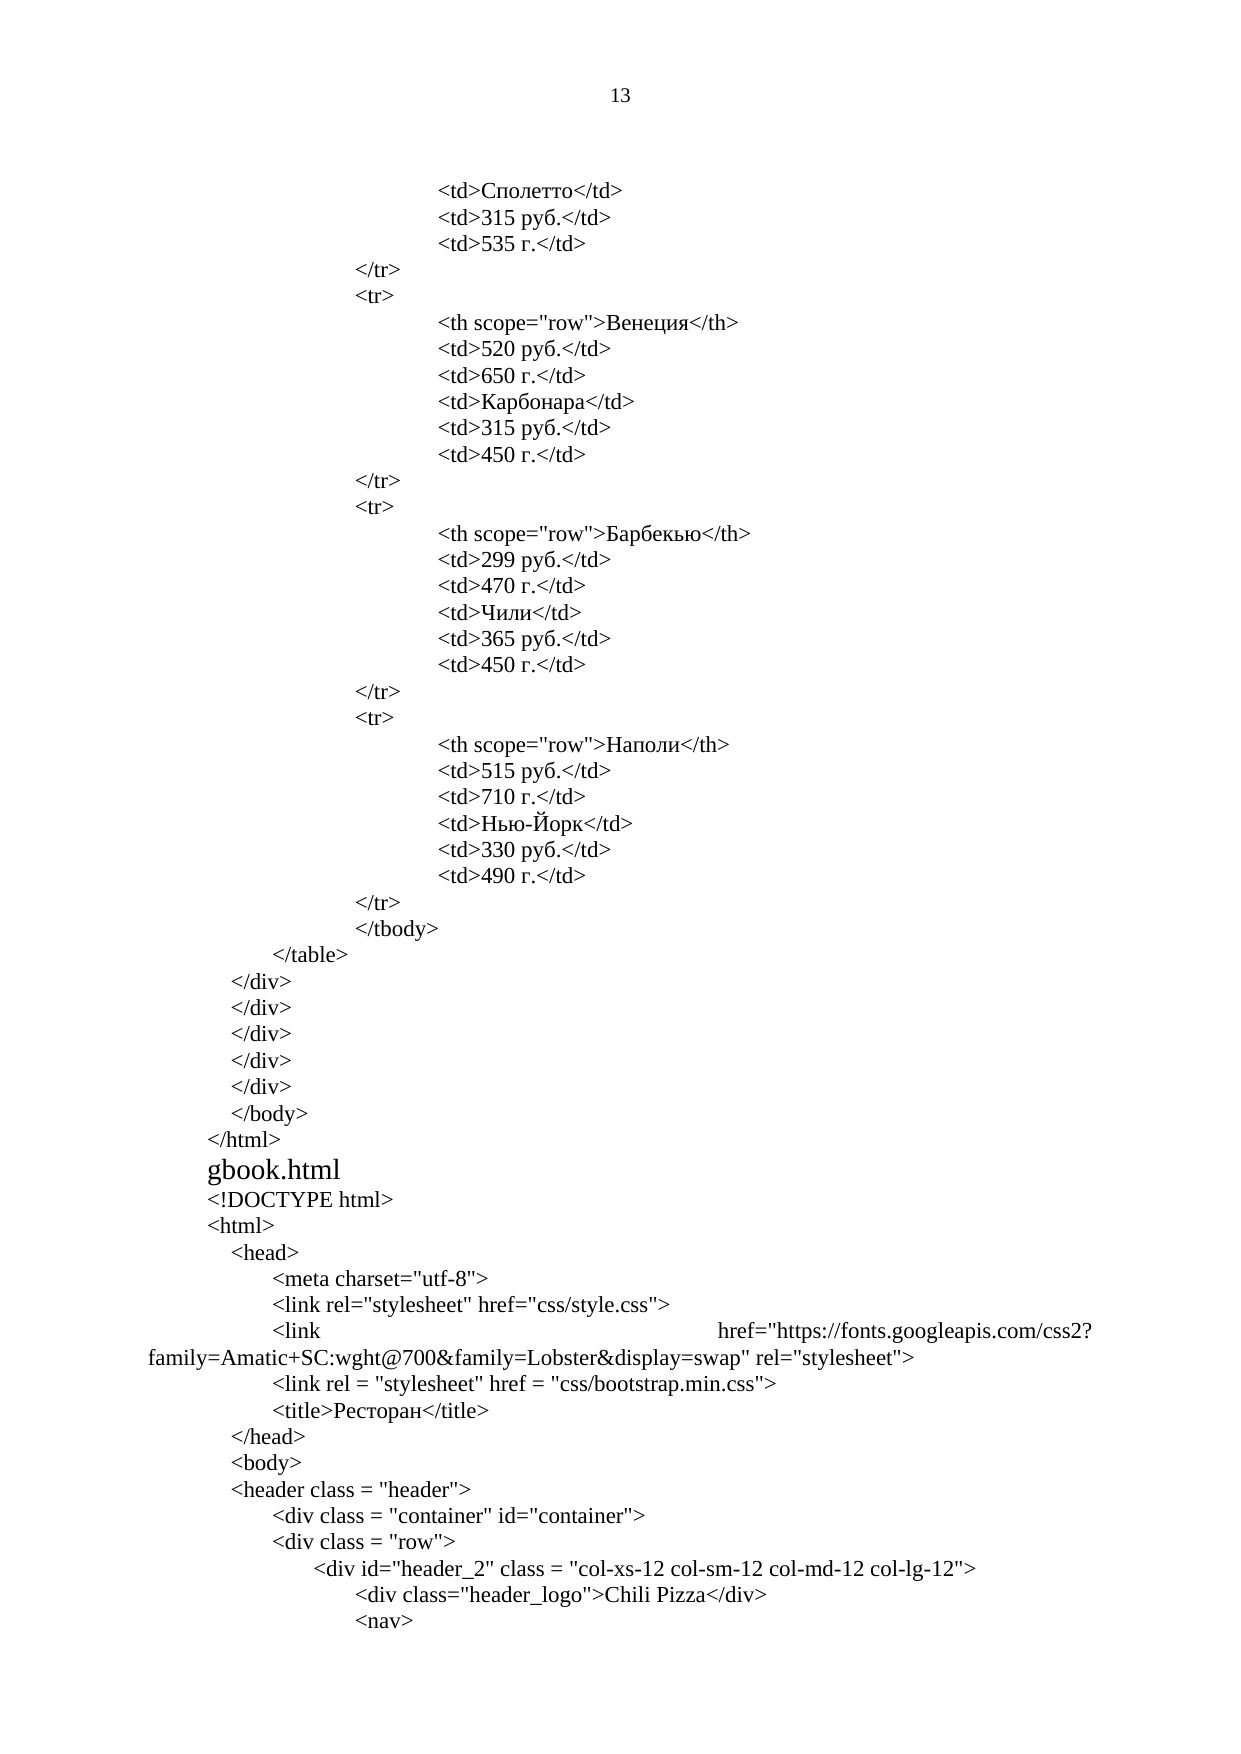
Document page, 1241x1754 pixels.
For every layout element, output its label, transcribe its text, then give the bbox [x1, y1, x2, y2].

text <body> [148, 1449, 1092, 1476]
text <title>Ресторан</title> [148, 1397, 1092, 1423]
text </div> [148, 1073, 1092, 1099]
text <td>330 руб.</td> [148, 836, 1092, 862]
text <th scope="row">Барбекью</th> [148, 520, 1092, 546]
text </tr> [148, 678, 1092, 704]
text <div class = "container" id="container"> [148, 1502, 1092, 1528]
text </tr> [148, 256, 1092, 283]
text <div class="header_logo">Chili Pizza</div> [148, 1581, 1092, 1607]
text </tbody> [148, 915, 1092, 941]
text <td>535 г.</td> [148, 230, 1092, 256]
text <th scope="row">Венеция</th> [148, 309, 1092, 335]
text <td>299 руб.</td> [148, 546, 1092, 572]
text <tr> [148, 283, 1092, 309]
text <td>710 г.</td> [148, 783, 1092, 810]
text </tr> [148, 889, 1092, 915]
text </head> [148, 1423, 1092, 1449]
text </tr> [148, 467, 1092, 493]
text <tr> [148, 493, 1092, 520]
text <html> [148, 1212, 1092, 1238]
text <tr> [148, 704, 1092, 731]
text </table> [148, 941, 1092, 968]
text <td>650 г.</td> [148, 362, 1092, 388]
text </body> [148, 1099, 1092, 1126]
text <link href="https://fonts.googleapis.com/css2?family=Amatic+SC:wght@700&family=Lobster&display=swap" rel="stylesheet"> [148, 1318, 1092, 1370]
text <td>315 руб.</td> [148, 203, 1092, 230]
text <td>Карбонара</td> [148, 388, 1092, 414]
text <div class = "row"> [148, 1528, 1092, 1555]
text <td>450 г.</td> [148, 441, 1092, 467]
text </div> [148, 994, 1092, 1021]
text <td>515 руб.</td> [148, 757, 1092, 783]
text <header class = "header"> [148, 1476, 1092, 1502]
text <meta charset="utf-8"> [148, 1265, 1092, 1291]
text <td>Нью-Йорк</td> [148, 810, 1092, 836]
text </div> [148, 1021, 1092, 1047]
text <div id="header_2" class = "col-xs-12 col-sm-12 col-md-12 col-lg-12"> [148, 1555, 1092, 1581]
text gbook.html [148, 1152, 1092, 1186]
text <link rel="stylesheet" href="css/style.css"> [148, 1291, 1092, 1318]
text <th scope="row">Наполи</th> [148, 731, 1092, 757]
text <head> [148, 1238, 1092, 1265]
text </div> [148, 1047, 1092, 1073]
text <td>470 г.</td> [148, 572, 1092, 599]
text <td>365 руб.</td> [148, 625, 1092, 652]
text <td>Чили</td> [148, 599, 1092, 625]
text <nav> [148, 1607, 1092, 1634]
text <td>Сполетто</td> [148, 177, 1092, 203]
text <td>490 г.</td> [148, 862, 1092, 889]
text </div> [148, 968, 1092, 994]
text <td>450 г.</td> [148, 652, 1092, 678]
text </html> [148, 1126, 1092, 1152]
text <td>315 руб.</td> [148, 414, 1092, 441]
text <td>520 руб.</td> [148, 335, 1092, 362]
text <!DOCTYPE html> [148, 1186, 1092, 1212]
text <link rel = "stylesheet" href = "css/bootstrap.min.css"> [148, 1370, 1092, 1397]
